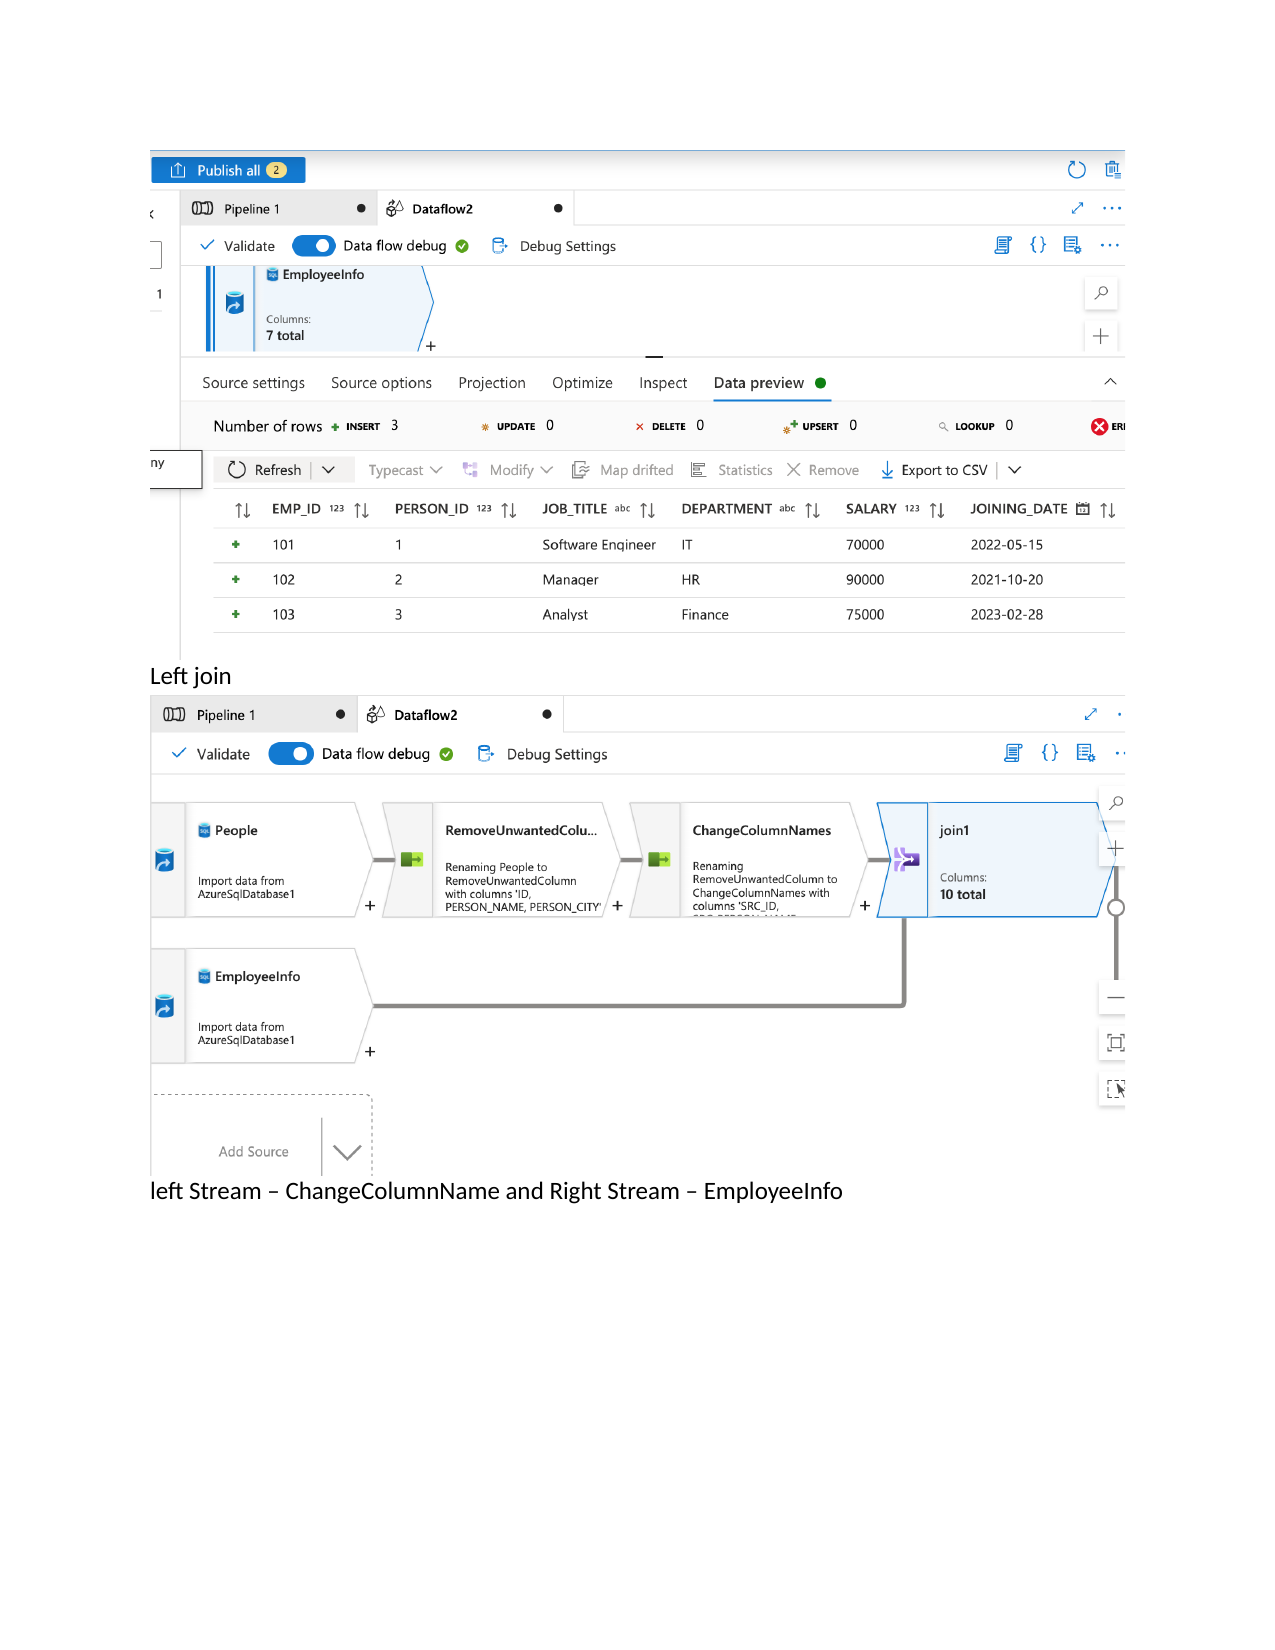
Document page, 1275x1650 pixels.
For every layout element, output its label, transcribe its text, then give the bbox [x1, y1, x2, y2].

picture [150, 690, 1125, 1176]
picture [150, 150, 1125, 660]
